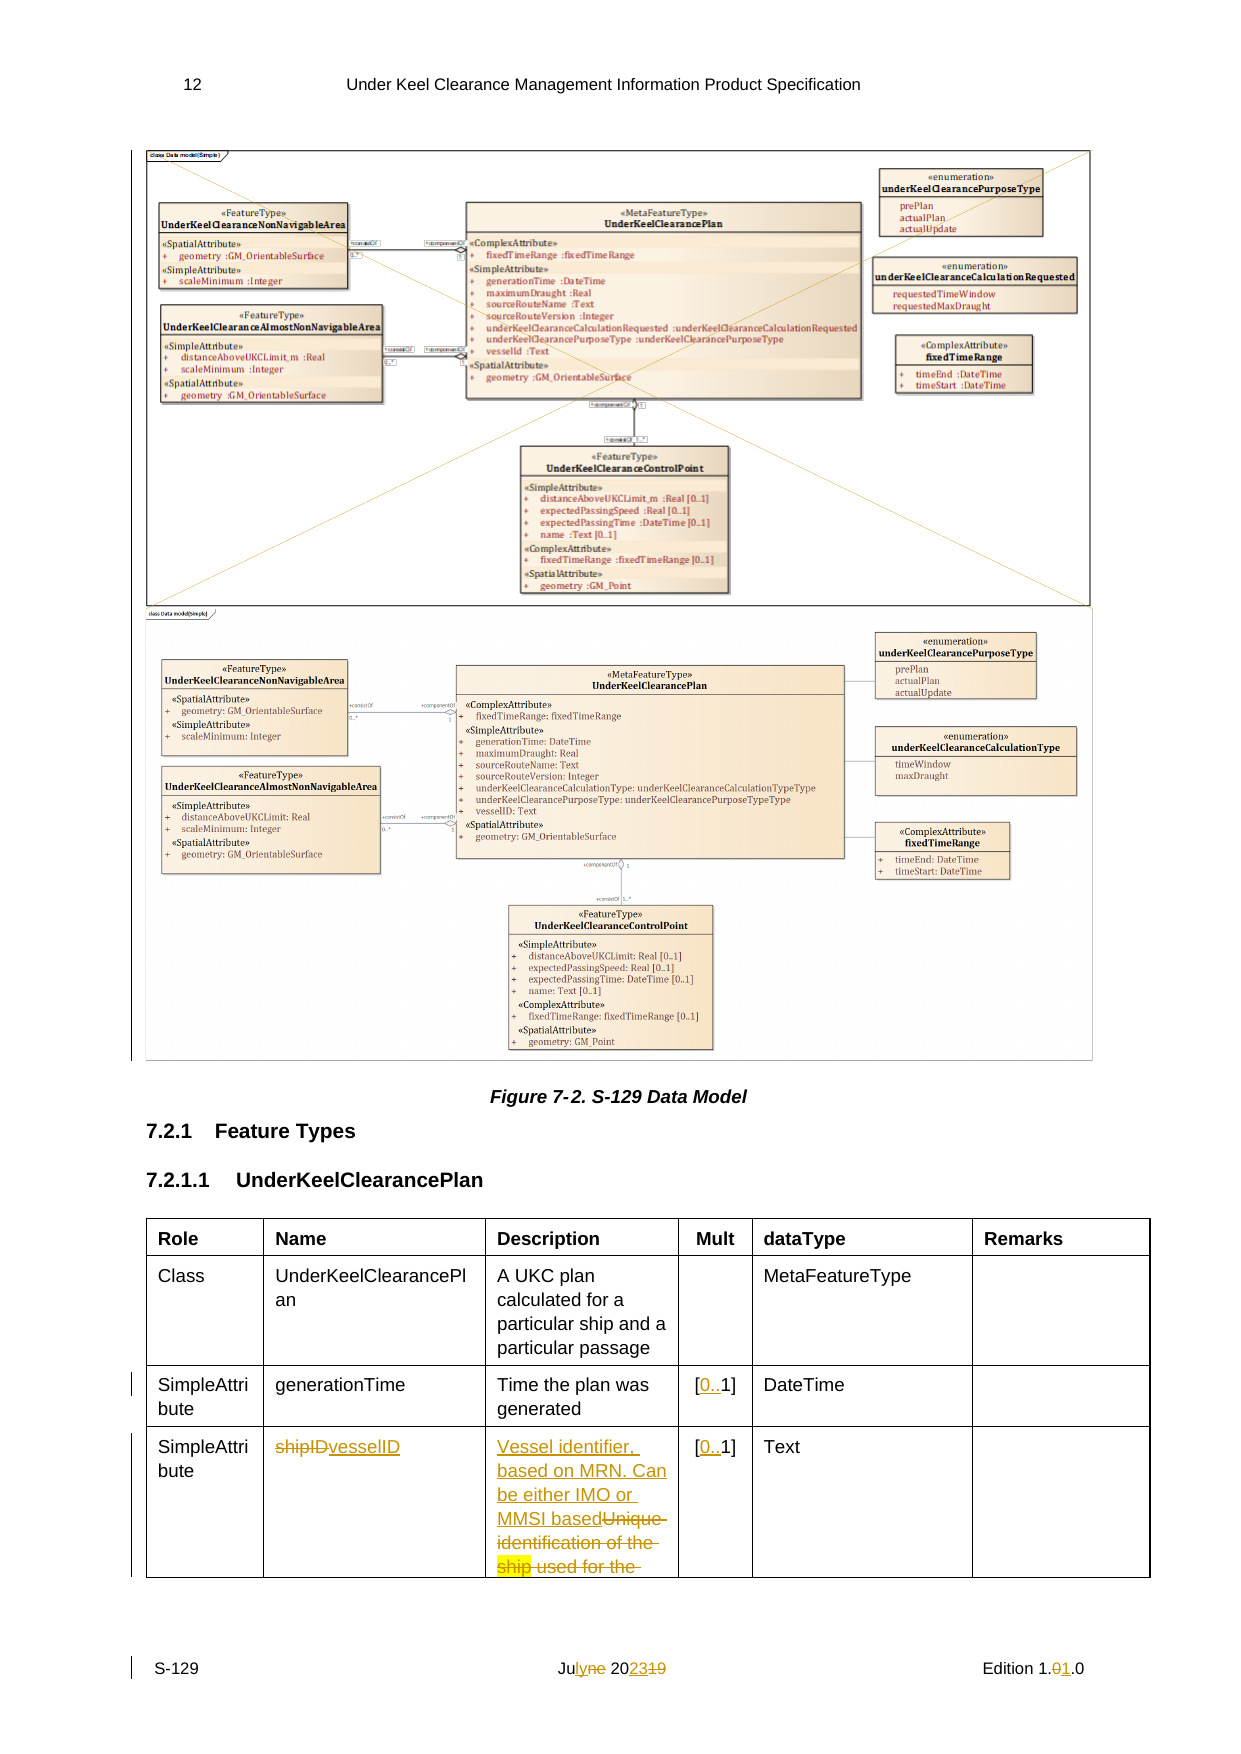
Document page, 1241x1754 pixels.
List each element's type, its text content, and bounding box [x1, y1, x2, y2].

table_cell DateTime [753, 1366, 972, 1426]
picture [145, 151, 618, 608]
text Figure 7-2. S-129 Data Model [146, 1086, 1092, 1107]
picture [621, 151, 1093, 608]
table_cell [973, 1366, 1149, 1426]
table_cell [1] [679, 1427, 752, 1577]
table_cell [973, 1427, 1149, 1577]
table_cell SimpleAttribute [147, 1366, 263, 1426]
table_cell SimpleAttribute [147, 1427, 263, 1577]
picture [149, 150, 1090, 379]
table_header Remarks [973, 1219, 1149, 1255]
picture [145, 380, 1093, 1061]
table_header dataType [753, 1219, 972, 1255]
table_cell [1] [679, 1366, 752, 1426]
subtitle Feature Types [146, 1120, 1092, 1144]
table_header Mult [679, 1219, 752, 1255]
table_cell UnderKeelClearancePlan [264, 1256, 485, 1364]
table_cell MetaFeatureType [753, 1256, 972, 1364]
table_cell A UKC plan calculated for a particular ship and a particular passage [486, 1256, 678, 1364]
table_cell [679, 1256, 752, 1364]
table_header Role [147, 1219, 263, 1255]
table_cell generationTime [264, 1366, 485, 1426]
subtitle UnderKeelClearancePlan [146, 1169, 1092, 1193]
table_cell Time the plan was generated [486, 1366, 678, 1426]
table_header Name [264, 1219, 485, 1255]
table_cell Class [147, 1256, 263, 1364]
table_cell [486, 1427, 678, 1577]
table_header Description [486, 1219, 678, 1255]
table_cell Text [753, 1427, 972, 1577]
table_cell [264, 1427, 485, 1577]
table_cell [973, 1256, 1149, 1364]
